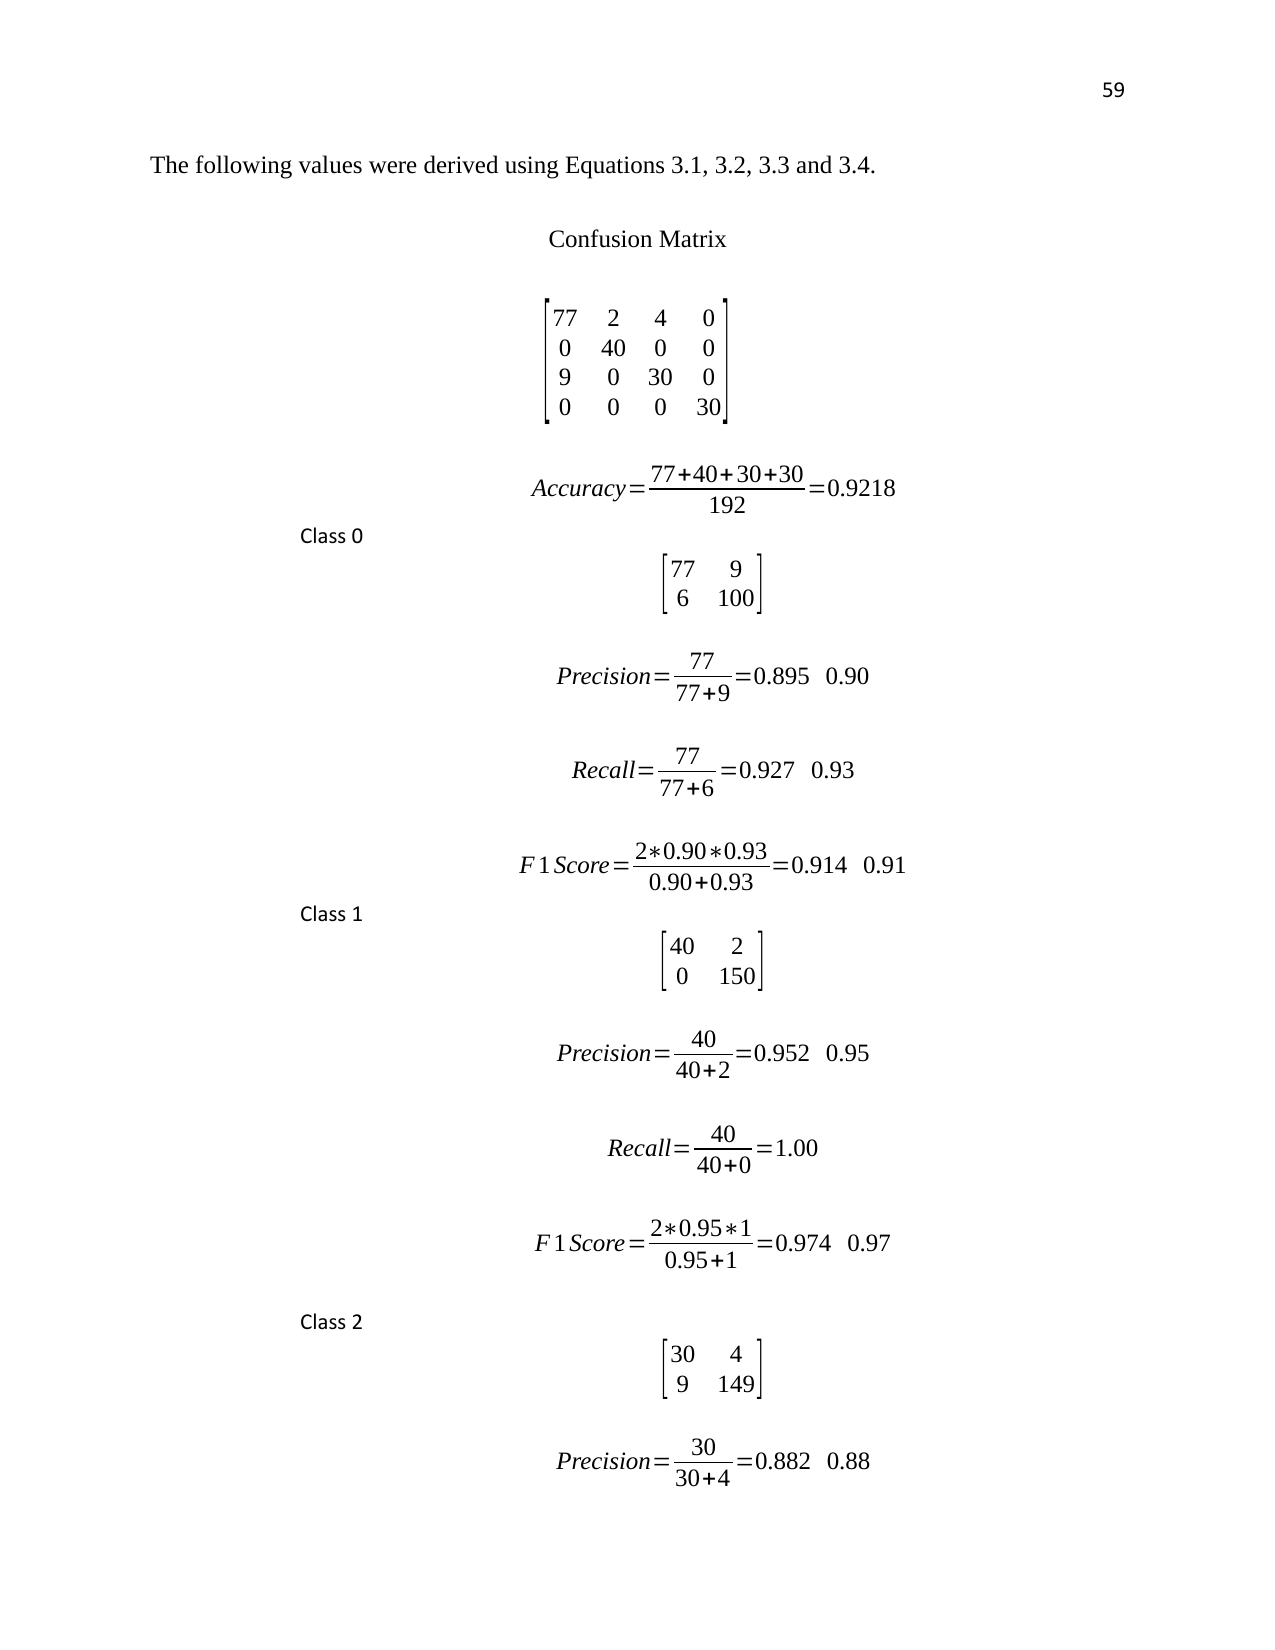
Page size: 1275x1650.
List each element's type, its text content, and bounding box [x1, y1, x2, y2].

text Class 0 [225, 522, 1125, 549]
text Class 2 [225, 1307, 1125, 1335]
text Confusion Matrix [150, 224, 1125, 253]
text The following values were derived using Equations 3.1, 3.2, 3.3 and 3.4. [150, 150, 1125, 179]
text Class 1 [225, 899, 1125, 927]
